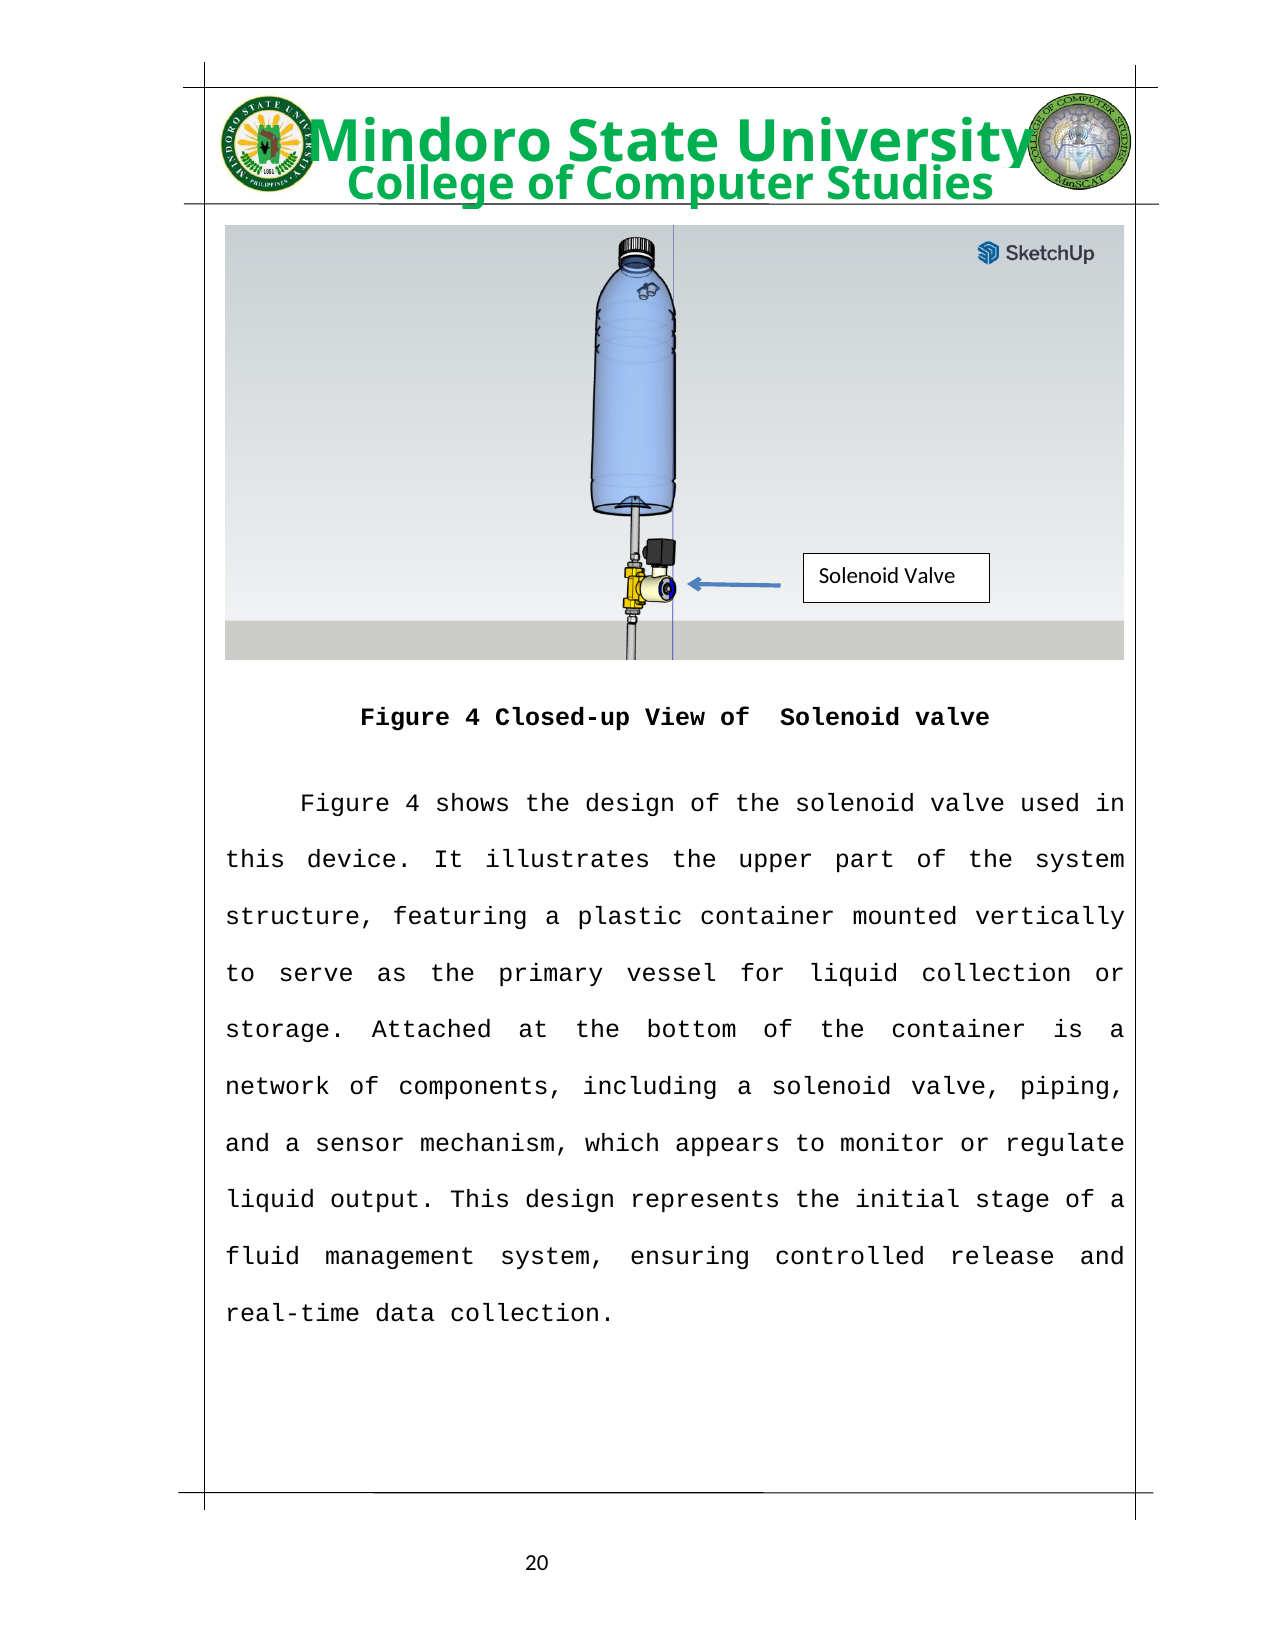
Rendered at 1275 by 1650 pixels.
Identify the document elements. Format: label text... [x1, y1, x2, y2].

picture [1020, 88, 1136, 196]
picture [216, 91, 321, 196]
text Figure 4 shows the design of the solenoid valve used in this device. It illustrates the upper part of the system structure, featuring a plastic container mounted vertically to serve as the primary vessel for liquid collection or storage. Attached at the bottom of the container is a network of components, including a solenoid valve, piping, and a sensor mechanism, which appears to monitor or regulate liquid output. This design represents the initial stage of a fluid management system, ensuring controlled release and real-time data collection. [225, 790, 1125, 1328]
text Figure 4 Closed-up View of Solenoid valve [225, 704, 1125, 733]
picture [225, 225, 1125, 660]
